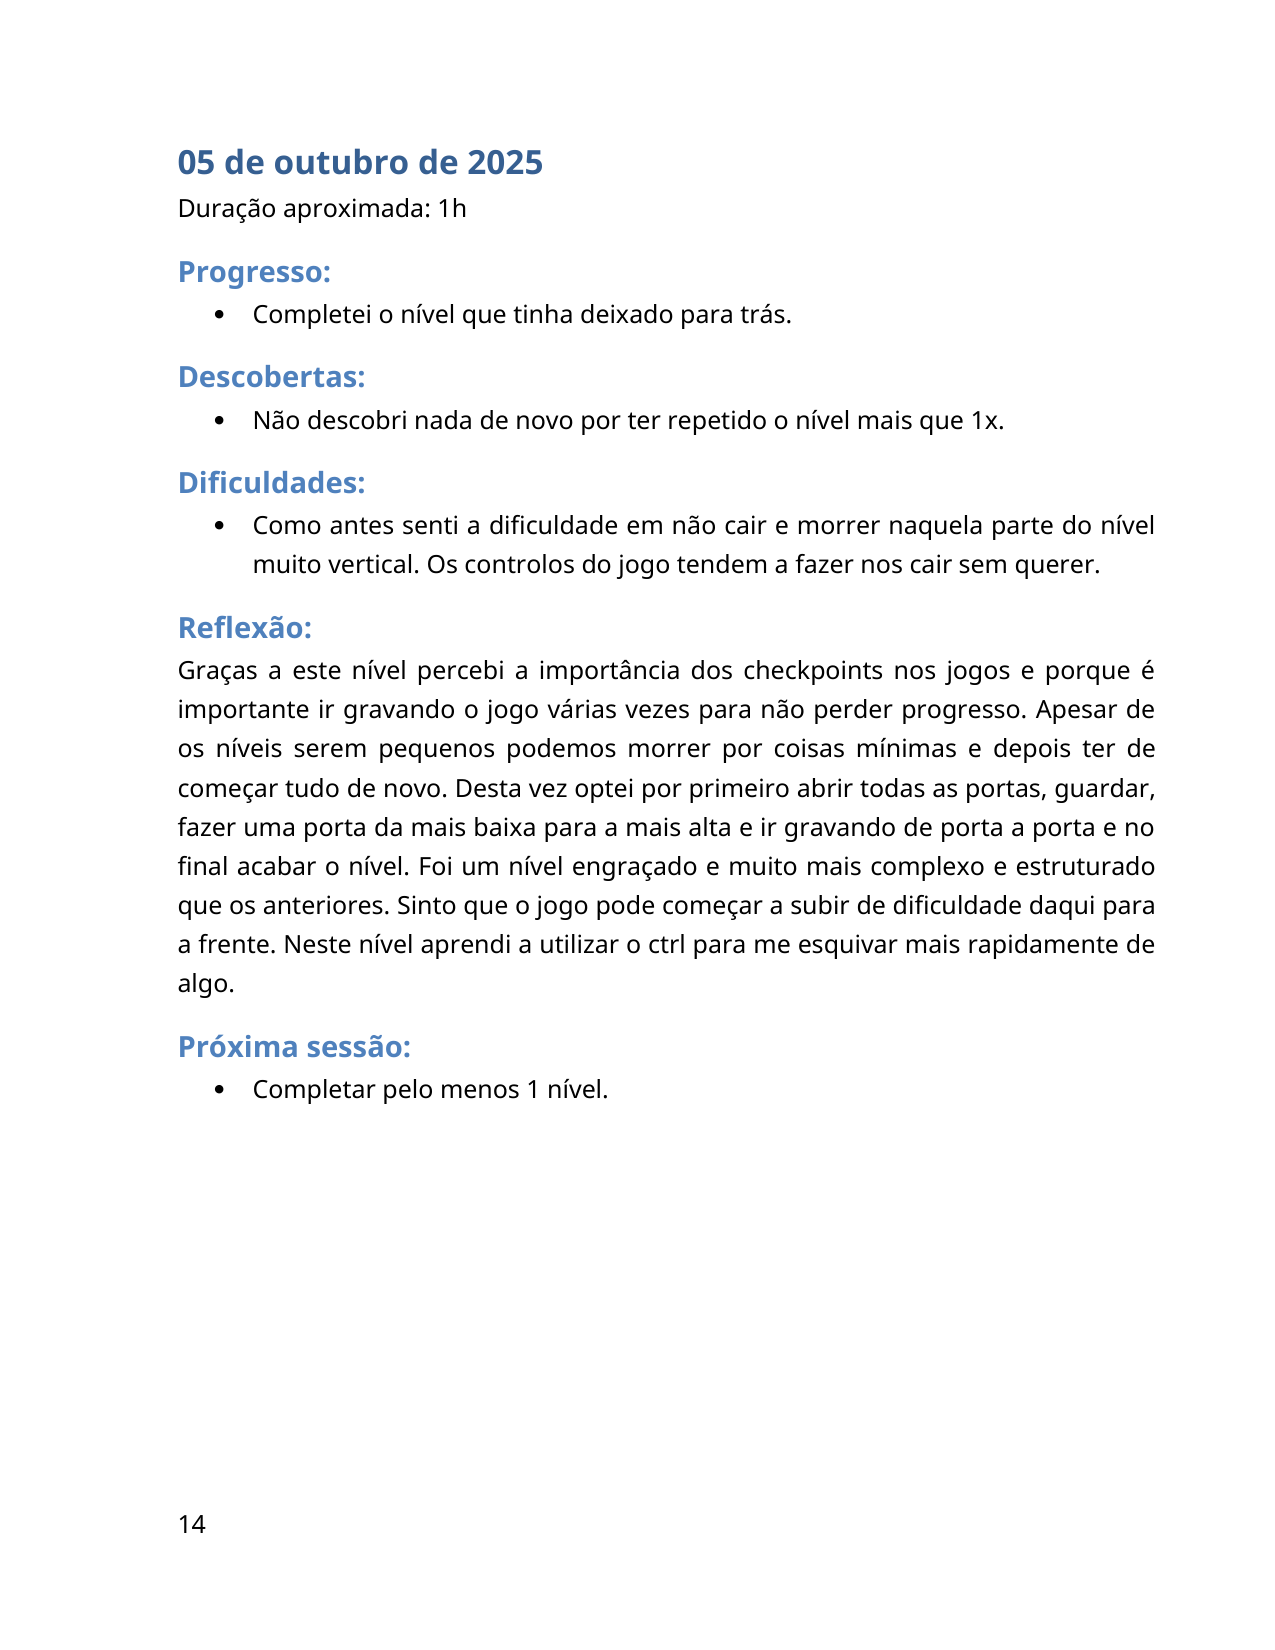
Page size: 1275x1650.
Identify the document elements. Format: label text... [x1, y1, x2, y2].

subtitle Reflexão: [177, 607, 1157, 647]
subtitle Próxima sessão: [177, 1026, 1157, 1066]
list Como antes senti a dificuldade em não cair e morrer naquela parte do nível muito vertical. Os controlos do jogo tendem a fazer nos cair sem querer. [215, 508, 1157, 581]
subtitle 05 de outubro de 2025 [177, 139, 1157, 184]
text Graças a este nível percebi a importância dos checkpoints nos jogos e porque é importante ir gravando o jogo várias vezes para não perder progresso. Apesar de os níveis serem pequenos podemos morrer por coisas mínimas e depois ter de começar tudo de novo. Desta vez optei por primeiro abrir todas as portas, guardar, fazer uma porta da mais baixa para a mais alta e ir gravando de porta a porta e no final acabar o nível. Foi um nível engraçado e muito mais complexo e estruturado que os anteriores. Sinto que o jogo pode começar a subir de dificuldade daqui para a frente. Neste nível aprendi a utilizar o ctrl para me esquivar mais rapidamente de algo. [177, 653, 1157, 1000]
subtitle Descobertas: [177, 357, 1157, 396]
list Completei o nível que tinha deixado para trás. [215, 297, 1157, 331]
list Completar pelo menos 1 nível. [215, 1072, 1157, 1106]
list Não descobri nada de novo por ter repetido o nível mais que 1x. [215, 402, 1157, 436]
text Duração aproximada: 1h [177, 191, 1157, 225]
subtitle Dificuldades: [177, 462, 1157, 502]
subtitle Progresso: [177, 251, 1157, 291]
